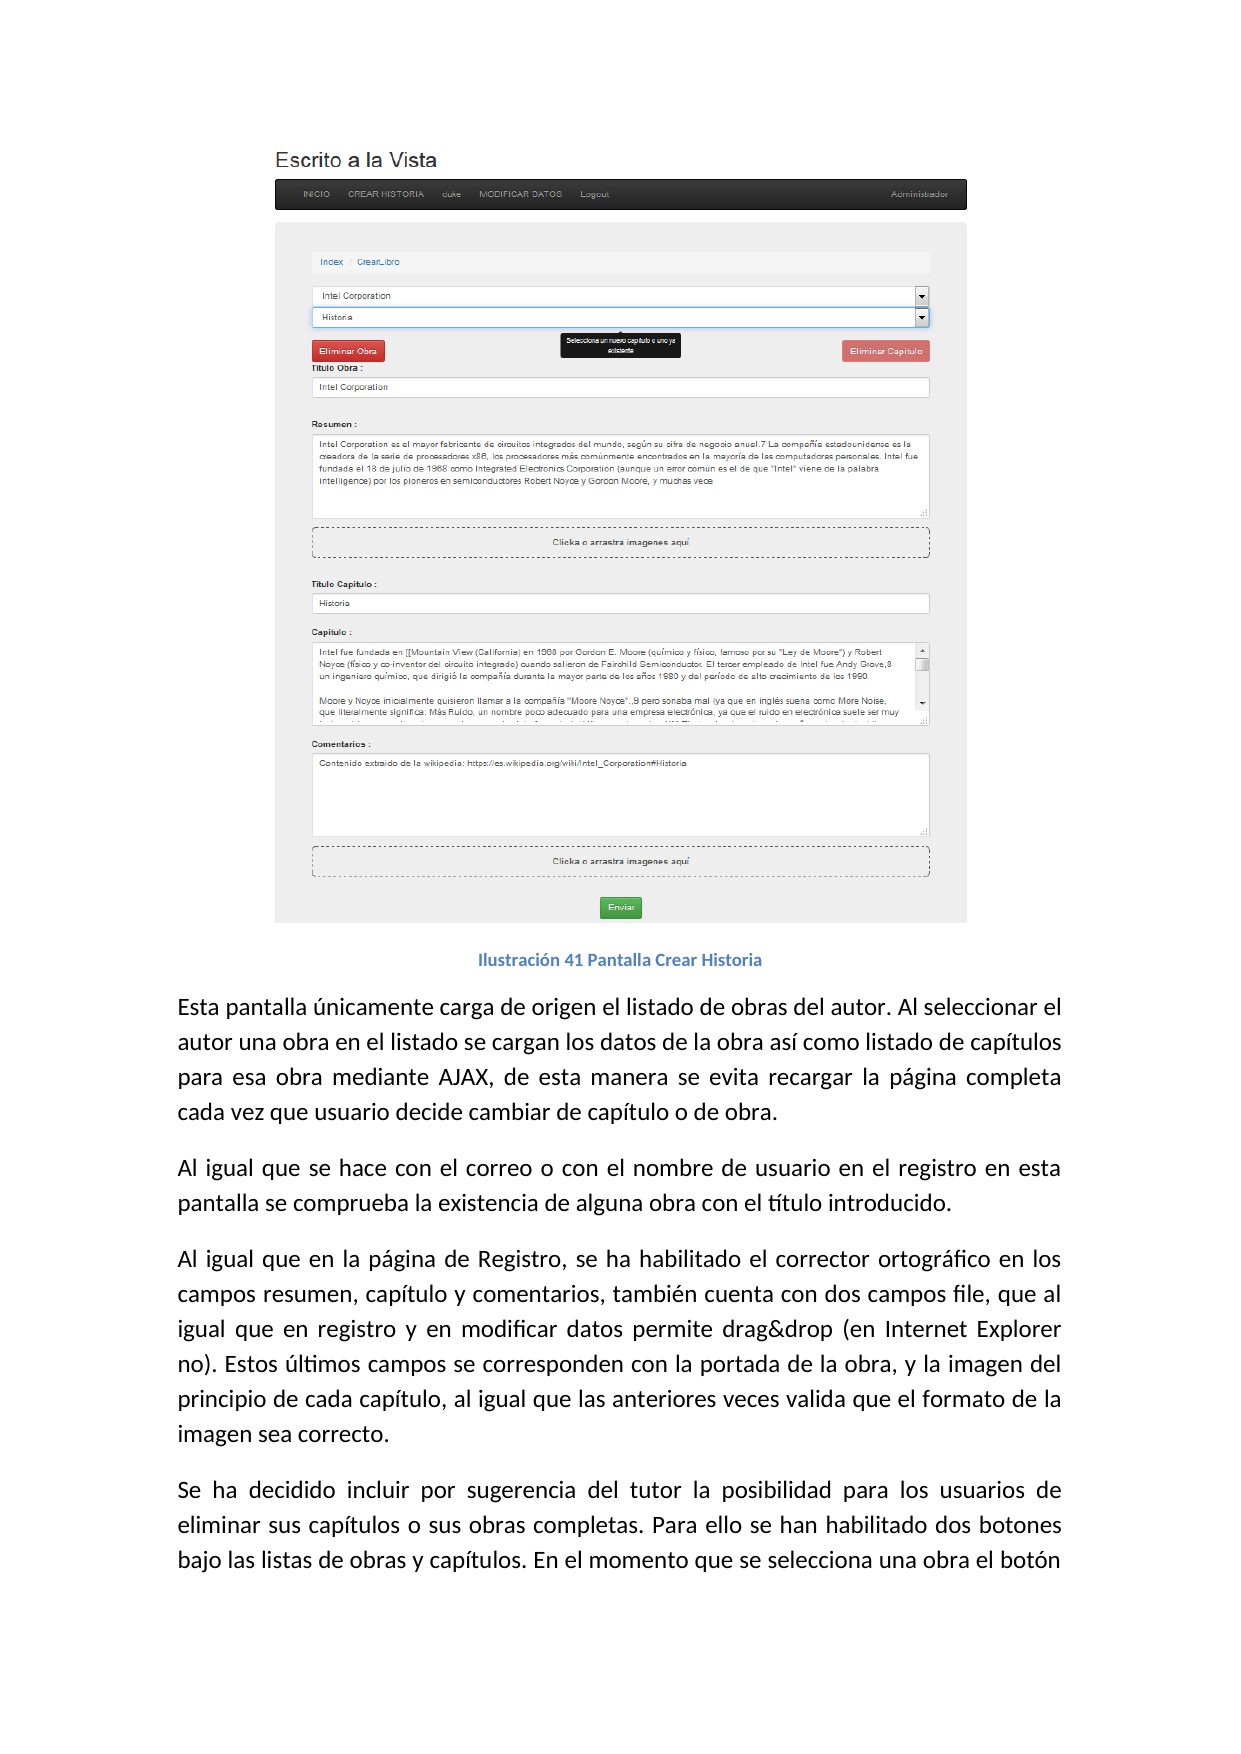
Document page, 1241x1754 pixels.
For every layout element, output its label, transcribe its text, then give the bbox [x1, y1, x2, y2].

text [177, 1474, 1063, 1574]
text Al igual que en la página de Registro, se ha habilitado el corrector ortográfico en los campos resumen, capítulo y comentarios, también cuenta con dos campos file, que al igual que en registro y en modificar datos permite drag&drop (en Internet Explorer no). Estos últimos campos se corresponden con la portada de la obra, y la imagen del principio de cada capítulo, al igual que las anteriores veces valida que el formato de la imagen sea correcto. [177, 1243, 1063, 1449]
picture [272, 147, 969, 923]
text Al igual que se hace con el correo o con el nombre de usuario en el registro en esta pantalla se comprueba la existencia de alguna obra con el título introducido. [177, 1152, 1063, 1218]
text Esta pantalla únicamente carga de origen el listado de obras del autor. Al seleccionar el autor una obra en el listado se cargan los datos de la obra así como listado de capítulos para esa obra mediante AJAX, de esta manera se evita recargar la página completa cada vez que usuario decide cambiar de capítulo o de obra. [177, 992, 1063, 1127]
